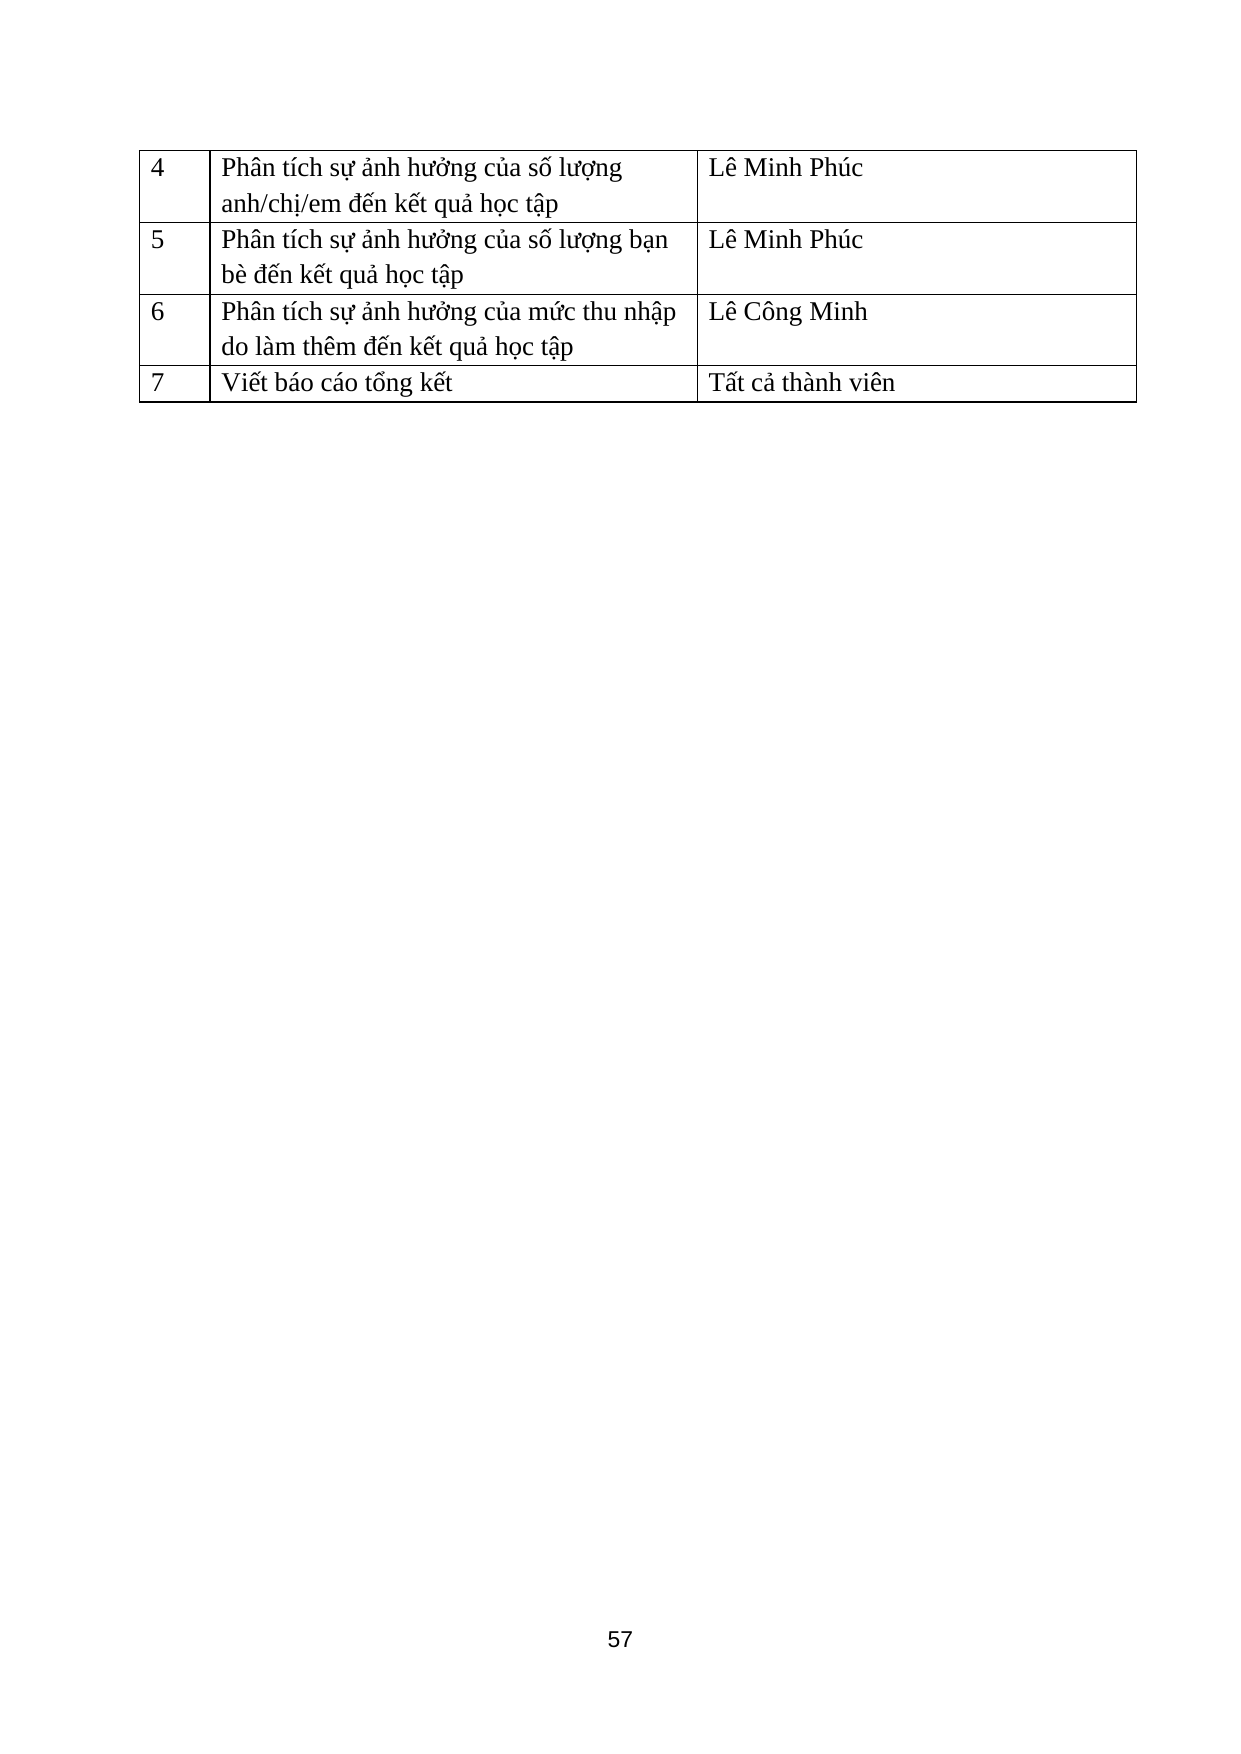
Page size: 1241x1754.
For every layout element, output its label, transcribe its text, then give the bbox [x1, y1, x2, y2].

table_cell Lê Minh Phúc [698, 151, 1136, 222]
table_cell Lê Minh Phúc [698, 223, 1136, 293]
table_cell Phân tích sự ảnh hưởng của mức thu nhập do làm thêm đến kết quả học tập [211, 295, 697, 365]
table_cell Viết báo cáo tổng kết [211, 366, 697, 401]
table_cell 7 [140, 366, 209, 401]
table_cell 5 [140, 223, 209, 293]
table_cell 6 [140, 295, 209, 365]
table_cell Tất cả thành viên [698, 366, 1136, 401]
table_cell Phân tích sự ảnh hưởng của số lượng bạn bè đến kết quả học tập [211, 223, 697, 293]
table_cell Phân tích sự ảnh hưởng của số lượng anh/chị/em đến kết quả học tập [211, 151, 697, 222]
table_cell 4 [140, 151, 209, 222]
table_cell Lê Công Minh [698, 295, 1136, 365]
